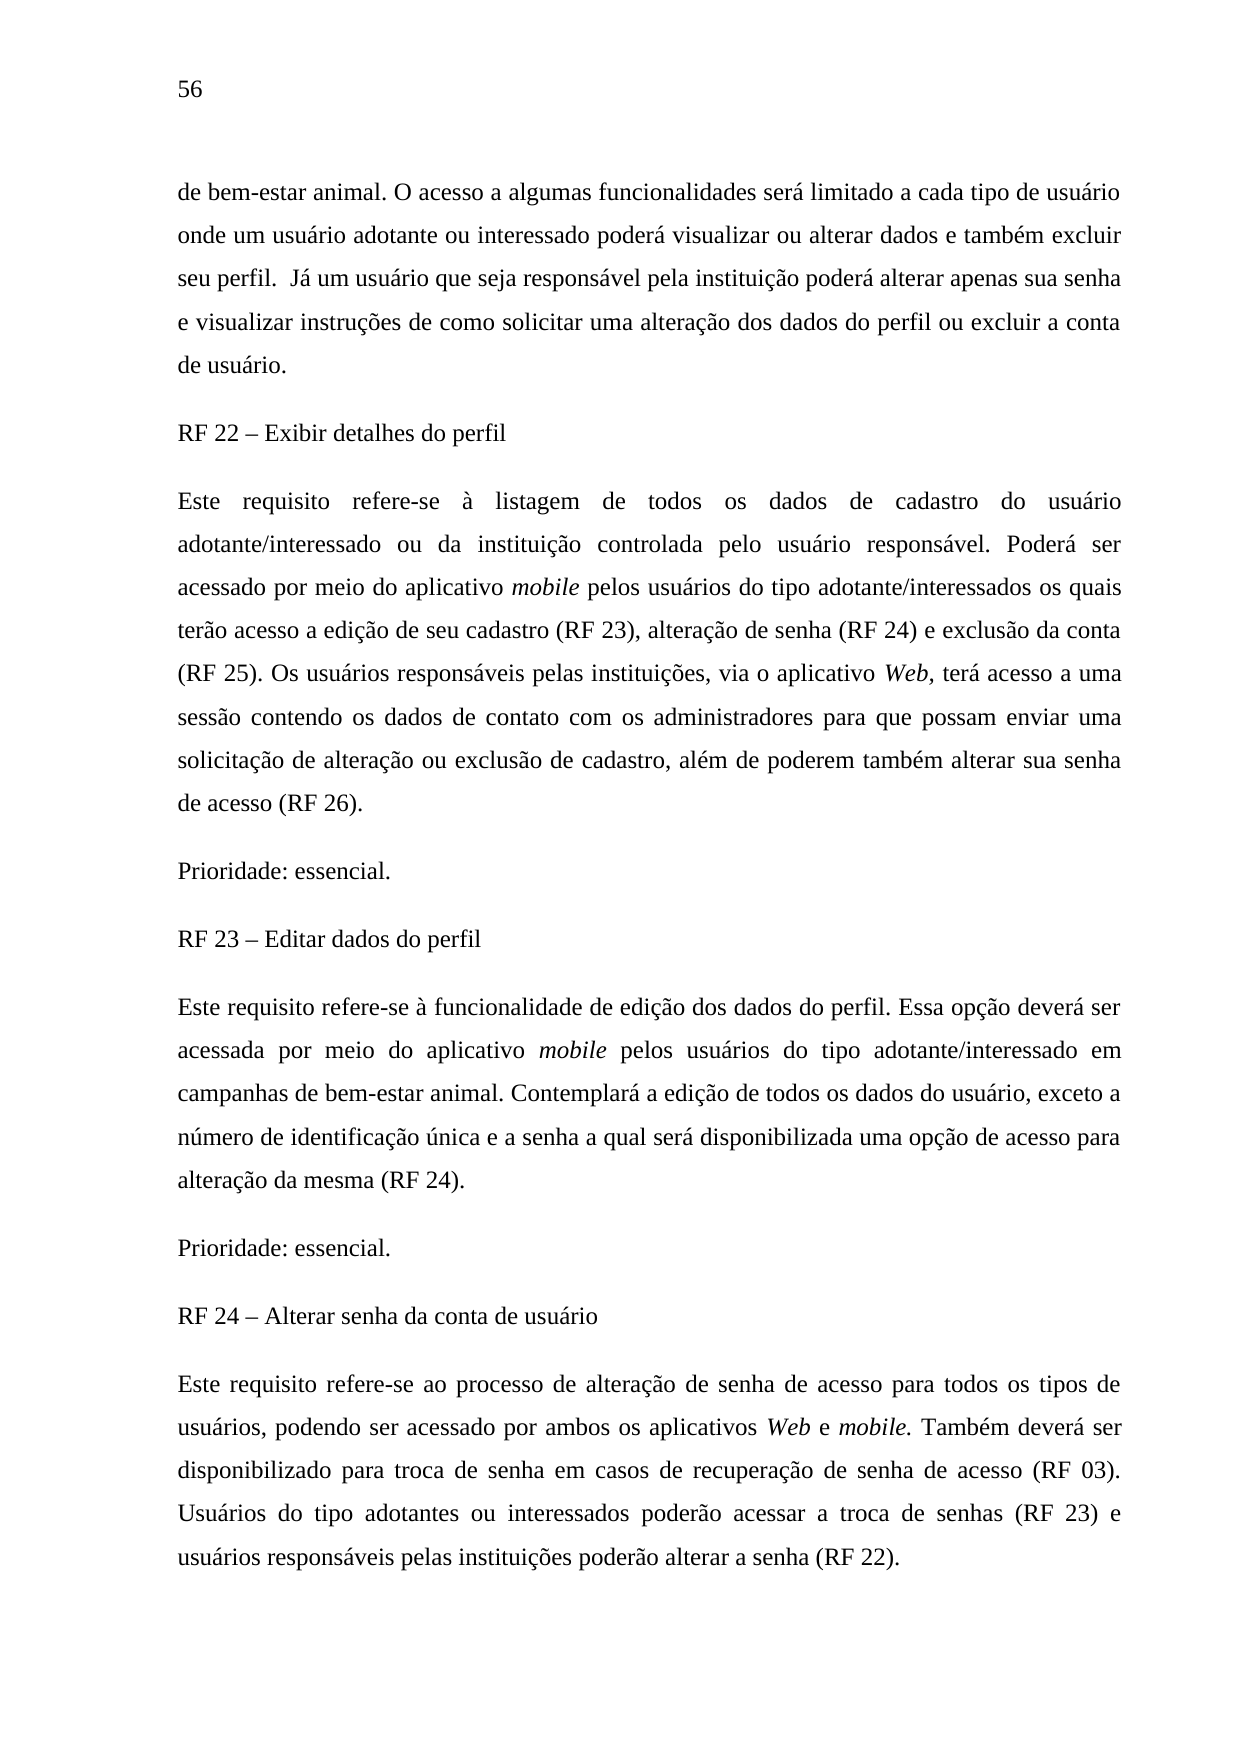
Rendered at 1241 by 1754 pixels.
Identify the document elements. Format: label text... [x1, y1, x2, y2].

text Este requisito refere-se à funcionalidade de edição dos dados do perfil. Essa opção deverá ser acessada por meio do aplicativo mobile pelos usuários do tipo adotante/interessado em campanhas de bem-estar animal. Contemplará a edição de todos os dados do usuário, exceto a número de identificação única e a senha a qual será disponibilizada uma opção de acesso para alteração da mesma (RF 24). [177, 992, 1122, 1193]
text RF 23 – Editar dados do perfil [177, 924, 1122, 953]
text RF 24 – Alterar senha da conta de usuário [177, 1301, 1122, 1330]
text RF 22 – Exibir detalhes do perfil [177, 418, 1122, 447]
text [177, 177, 1122, 378]
text Este requisito refere-se ao processo de alteração de senha de acesso para todos os tipos de usuários, podendo ser acessado por ambos os aplicativos Web e mobile. Também deverá ser disponibilizado para troca de senha em casos de recuperação de senha de acesso (RF 03). Usuários do tipo adotantes ou interessados poderão acessar a troca de senhas (RF 23) e usuários responsáveis pelas instituições poderão alterar a senha (RF 22). [177, 1369, 1122, 1570]
text Este requisito refere-se à listagem de todos os dados de cadastro do usuário adotante/interessado ou da instituição controlada pelo usuário responsável. Poderá ser acessado por meio do aplicativo mobile pelos usuários do tipo adotante/interessados os quais terão acesso a edição de seu cadastro (RF 23), alteração de senha (RF 24) e exclusão da conta (RF 25). Os usuários responsáveis pelas instituições, via o aplicativo Web, terá acesso a uma sessão contendo os dados de contato com os administradores para que possam enviar uma solicitação de alteração ou exclusão de cadastro, além de poderem também alterar sua senha de acesso (RF 26). [177, 486, 1122, 817]
text Prioridade: essencial. [177, 1233, 1122, 1262]
text Prioridade: essencial. [177, 856, 1122, 885]
